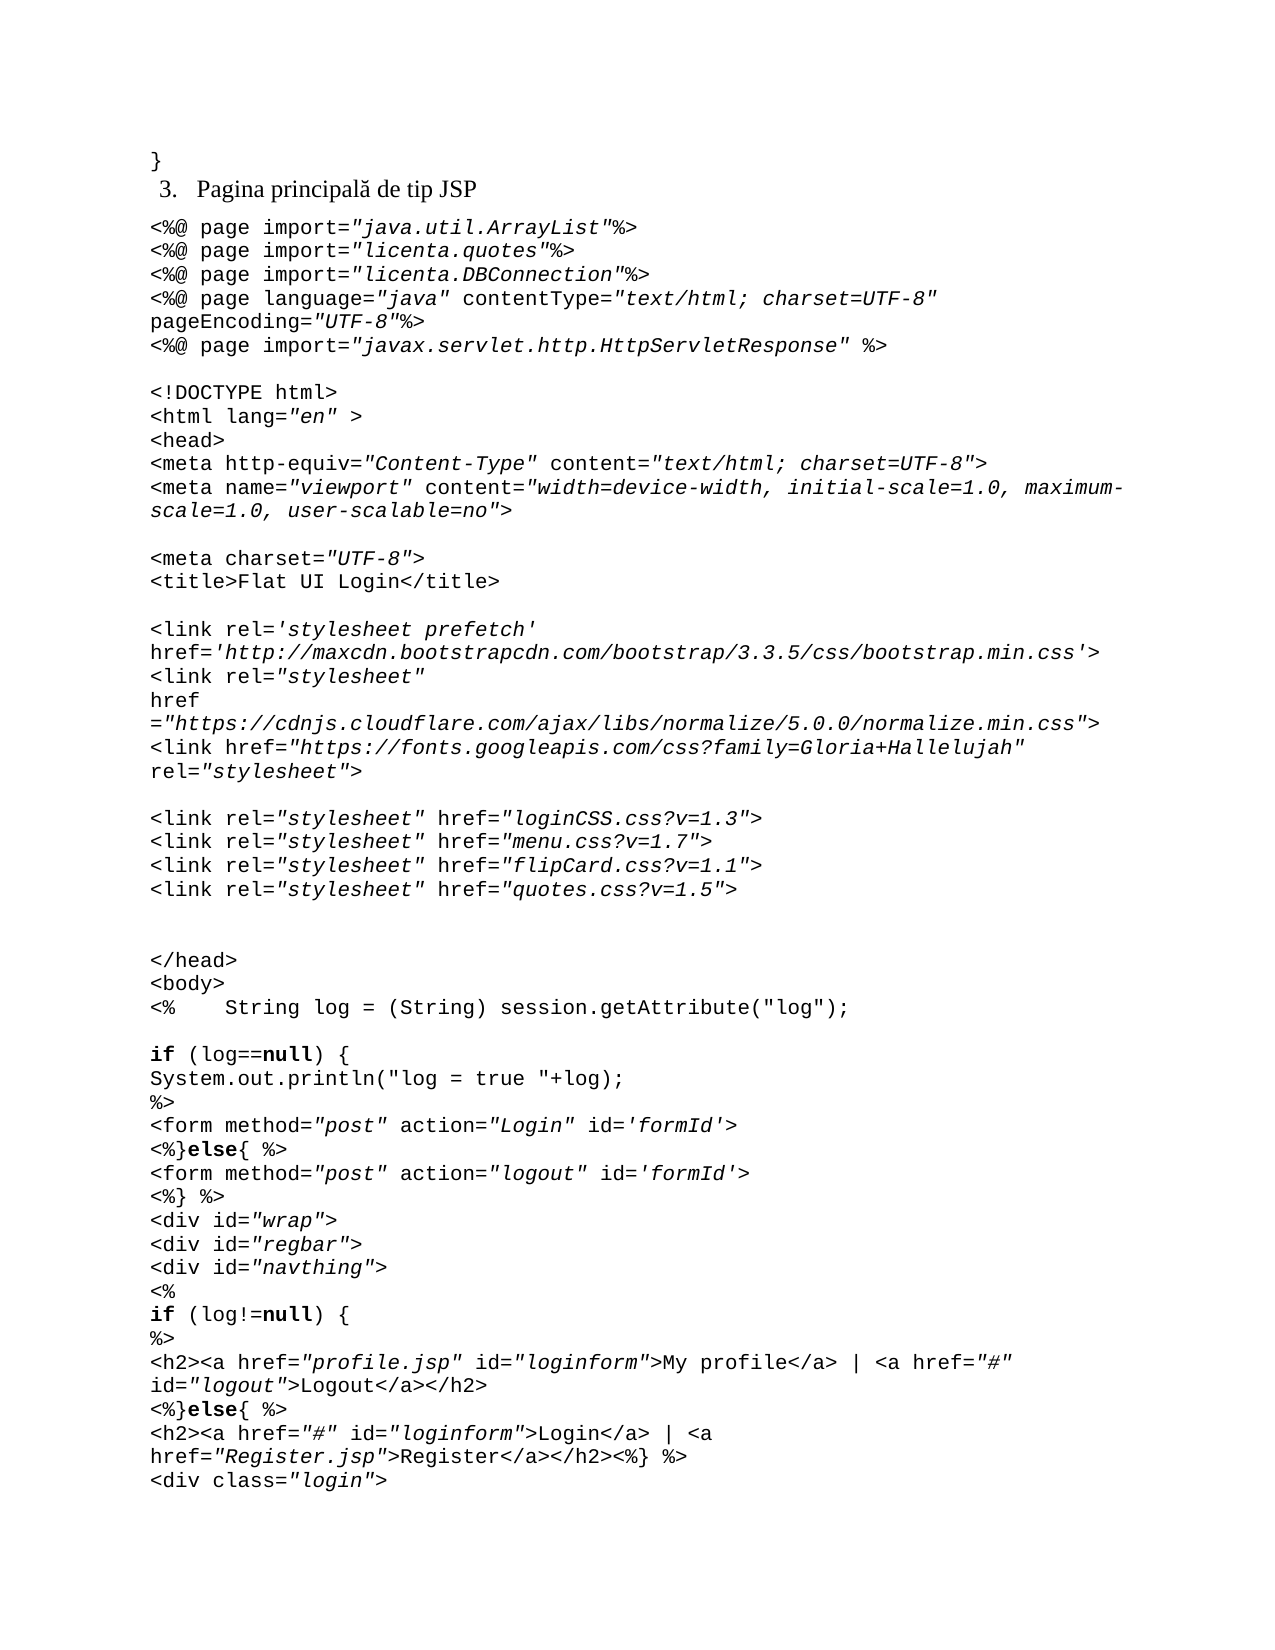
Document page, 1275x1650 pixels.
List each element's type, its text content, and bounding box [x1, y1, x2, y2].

text <!DOCTYPE html> [150, 382, 1125, 406]
text <div id="wrap"> [150, 1210, 1125, 1233]
text </head> [150, 950, 1125, 973]
text <link href="https://fonts.googleapis.com/css?family=Gloria+Hallelujah" rel="stylesheet"> [150, 737, 1125, 784]
text <%} %> [150, 1186, 1125, 1210]
text %> [150, 1328, 1125, 1352]
text <head> [150, 429, 1125, 453]
text <link rel="stylesheet" href="flipCard.css?v=1.1"> [150, 855, 1125, 879]
text if (log!=null) { [150, 1304, 1125, 1328]
text <h2><a href="profile.jsp" id="loginform">My profile</a> | <a href="#" id="logout">Logout</a></h2> [150, 1352, 1125, 1399]
text <%@ page import="java.util.ArrayList"%> [150, 217, 1125, 240]
text <%}else{ %> [150, 1399, 1125, 1423]
text <div id="navthing"> [150, 1257, 1125, 1281]
text <%@ page import="javax.servlet.http.HttpServletResponse" %> [150, 335, 1125, 359]
text } [150, 150, 1125, 174]
text if (log==null) { [150, 1044, 1125, 1068]
text <% [150, 1281, 1125, 1304]
text <%@ page import="licenta.DBConnection"%> [150, 264, 1125, 288]
text <div id="regbar"> [150, 1233, 1125, 1257]
text <meta charset="UTF-8"> [150, 548, 1125, 571]
text <%@ page language="java" contentType="text/html; charset=UTF-8" [150, 288, 1125, 311]
list Pagina principală de tip JSP [159, 174, 1125, 202]
text <link rel="stylesheet" href="https://cdnjs.cloudflare.com/ajax/libs/normalize/5.0.0/normalize.min.css"> [150, 666, 1125, 737]
text <h2><a href="#" id="loginform">Login</a> | <a href="Register.jsp">Register</a></h2><%} %> [150, 1423, 1125, 1470]
text <meta http-equiv="Content-Type" content="text/html; charset=UTF-8"> [150, 453, 1125, 477]
text <form method="post" action="Login" id='formId'> [150, 1115, 1125, 1139]
text <body> [150, 973, 1125, 997]
text <link rel="stylesheet" href="quotes.css?v=1.5"> [150, 879, 1125, 902]
text <div class="login"> [150, 1470, 1125, 1494]
text <meta name="viewport" content="width=device-width, initial-scale=1.0, maximum-scale=1.0, user-scalable=no"> [150, 477, 1125, 524]
text System.out.println("log = true "+log); [150, 1068, 1125, 1092]
text <title>Flat UI Login</title> [150, 571, 1125, 595]
text <form method="post" action="logout" id='formId'> [150, 1163, 1125, 1186]
text <%@ page import="licenta.quotes"%> [150, 240, 1125, 264]
text %> [150, 1092, 1125, 1115]
text <link rel="stylesheet" href="loginCSS.css?v=1.3"> [150, 808, 1125, 832]
text <% String log = (String) session.getAttribute("log"); [150, 997, 1125, 1021]
text <link rel='stylesheet prefetch' href='http://maxcdn.bootstrapcdn.com/bootstrap/3.3.5/css/bootstrap.min.css'> [150, 619, 1125, 666]
text <link rel="stylesheet" href="menu.css?v=1.7"> [150, 832, 1125, 855]
text <%}else{ %> [150, 1139, 1125, 1163]
text <html lang="en" > [150, 406, 1125, 429]
text pageEncoding="UTF-8"%> [150, 311, 1125, 335]
